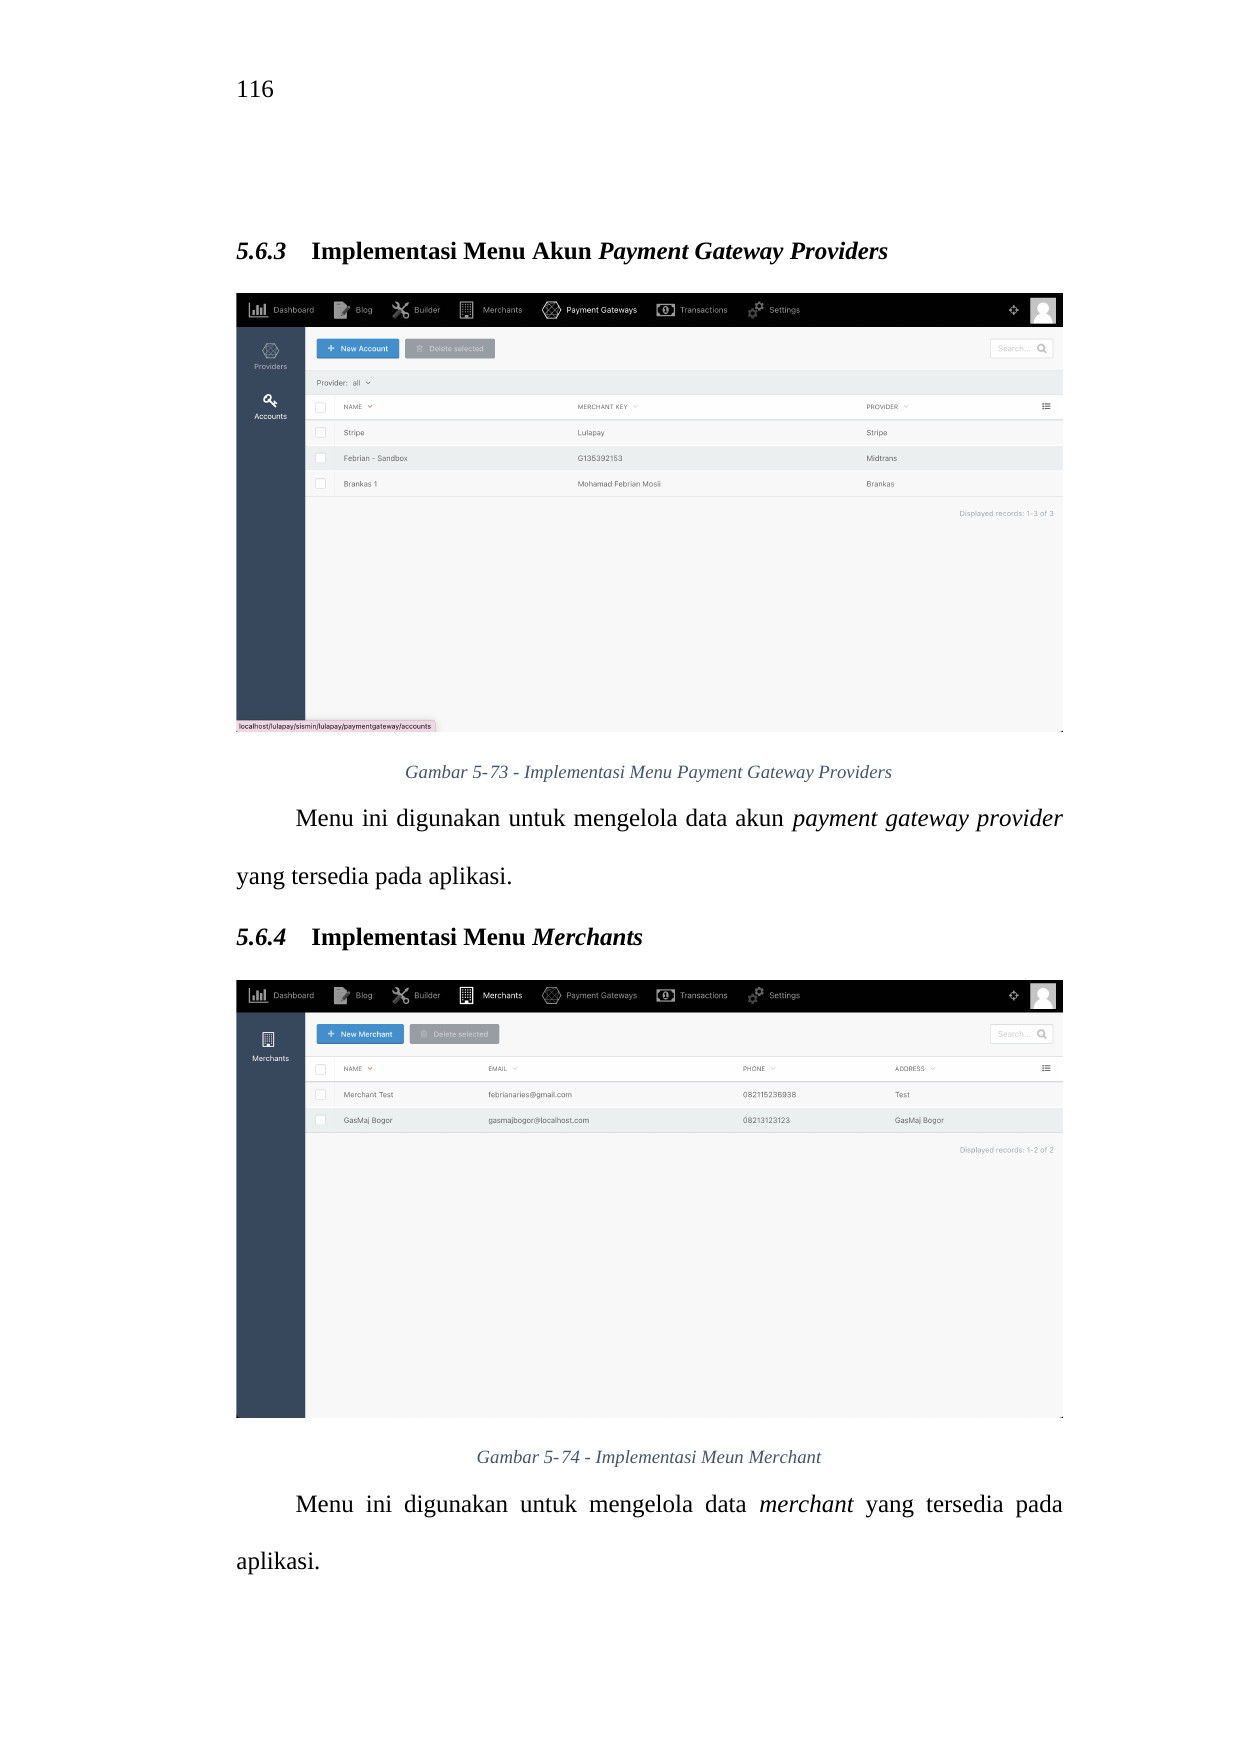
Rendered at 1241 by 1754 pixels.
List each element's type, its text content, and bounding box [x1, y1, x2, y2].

picture [236, 980, 1063, 1418]
text Menu ini digunakan untuk mengelola data akun payment gateway provider yang tersedia pada aplikasi. [236, 803, 1063, 889]
picture [236, 293, 1063, 732]
text Menu ini digunakan untuk mengelola data merchant yang tersedia pada aplikasi. [236, 1489, 1063, 1575]
subtitle Implementasi Menu Akun Payment Gateway Providers [236, 236, 1063, 265]
subtitle Implementasi Menu Merchants [236, 922, 1063, 951]
